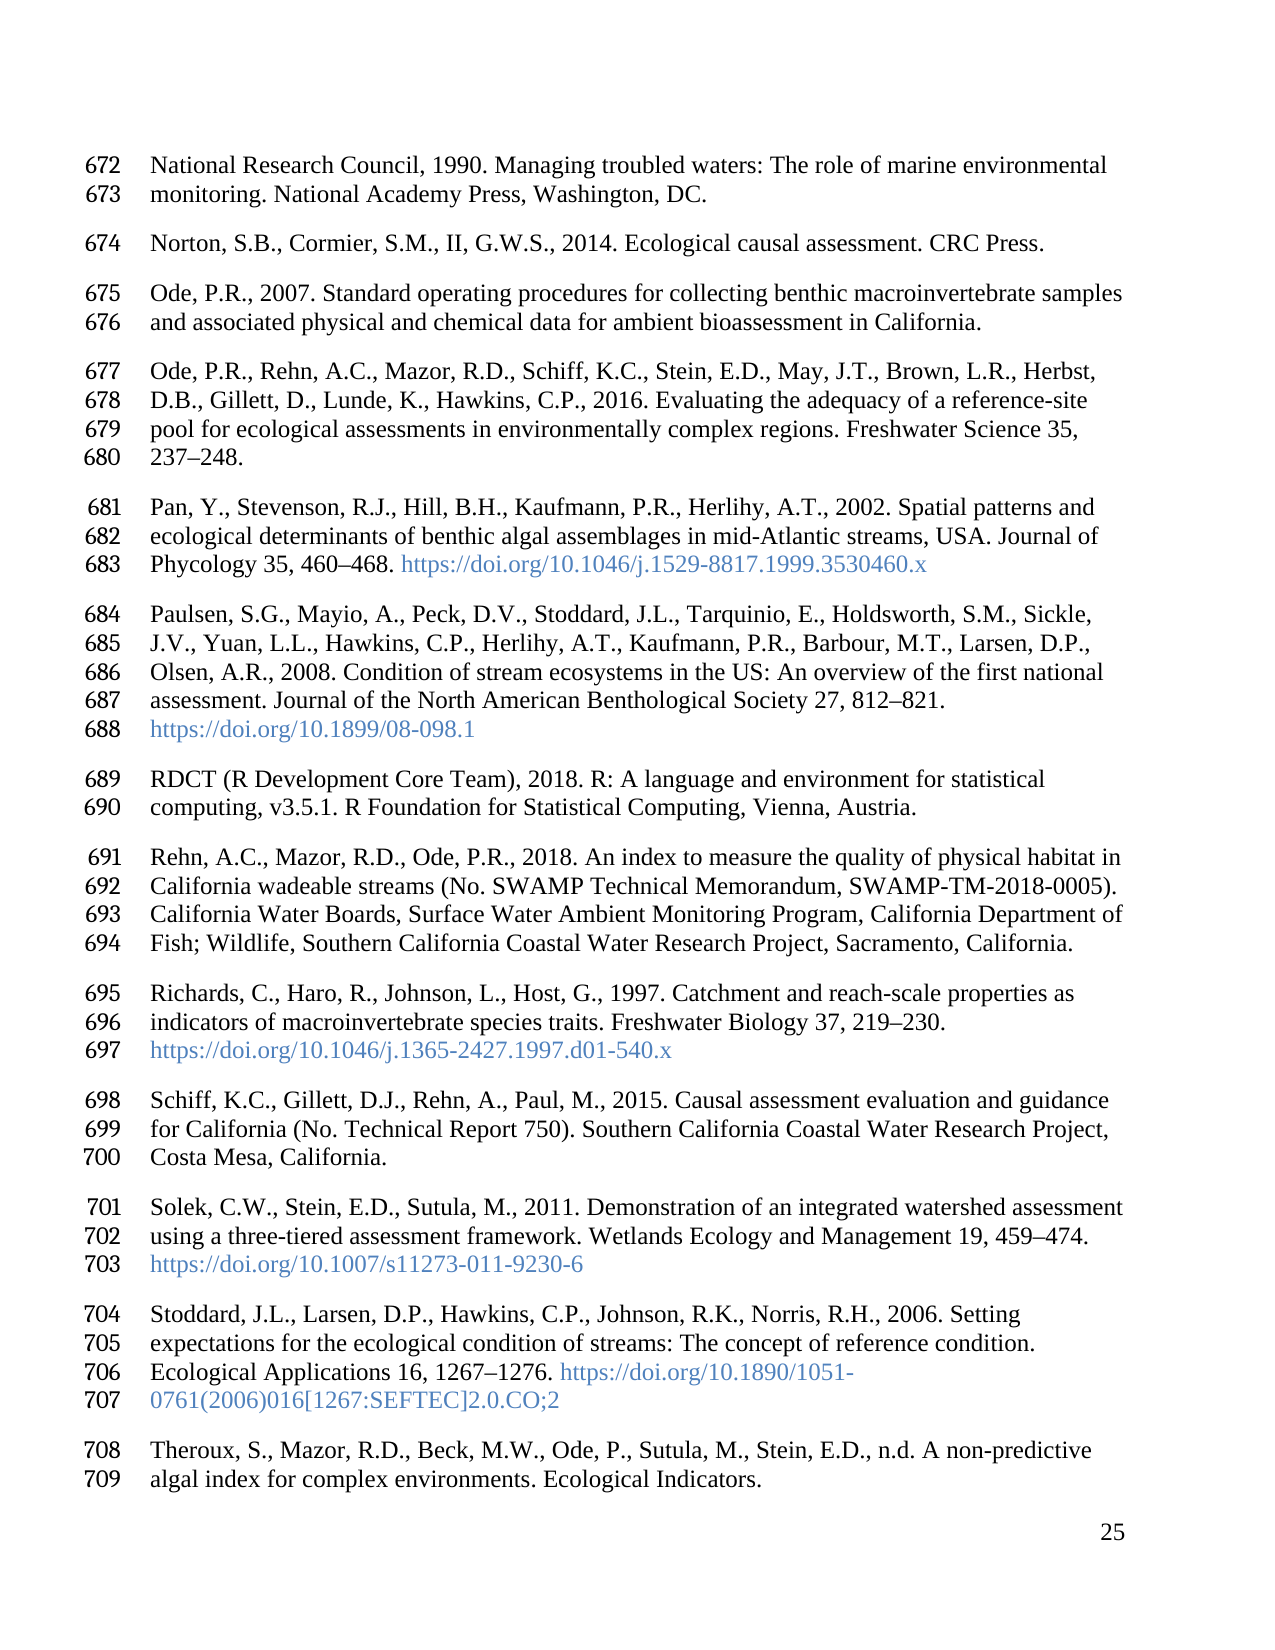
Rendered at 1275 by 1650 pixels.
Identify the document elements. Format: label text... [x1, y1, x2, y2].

text Ode, P.R., 2007. Standard operating procedures for collecting benthic macroinvertebrate samples and associated physical and chemical data for ambient bioassessment in California. [150, 278, 1125, 335]
text Theroux, S., Mazor, R.D., Beck, M.W., Ode, P., Sutula, M., Stein, E.D., n.d. A non-predictive algal index for complex environments. Ecological Indicators. [150, 1435, 1125, 1492]
text Schiff, K.C., Gillett, D.J., Rehn, A., Paul, M., 2015. Causal assessment evaluation and guidance for California (No. Technical Report 750). Southern California Coastal Water Research Project, Costa Mesa, California. [150, 1085, 1125, 1171]
text Rehn, A.C., Mazor, R.D., Ode, P.R., 2018. An index to measure the quality of physical habitat in California wadeable streams (No. SWAMP Technical Memorandum, SWAMP-TM-2018-0005). California Water Boards, Surface Water Ambient Monitoring Program, California Department of Fish; Wildlife, Southern California Coastal Water Research Project, Sacramento, California. [150, 842, 1125, 957]
text RDCT (R Development Core Team), 2018. R: A language and environment for statistical computing, v3.5.1. R Foundation for Statistical Computing, Vienna, Austria. [150, 764, 1125, 821]
text Stoddard, J.L., Larsen, D.P., Hawkins, C.P., Johnson, R.K., Norris, R.H., 2006. Setting expectations for the ecological condition of streams: The concept of reference condition. Ecological Applications 16, 1267–1276. https://doi.org/10.1890/1051-0761(2006)016[1267:SEFTEC]2.0.CO;2 [150, 1299, 1125, 1414]
text National Research Council, 1990. Managing troubled waters: The role of marine environmental monitoring. National Academy Press, Washington, DC. [150, 150, 1125, 207]
text Pan, Y., Stevenson, R.J., Hill, B.H., Kaufmann, P.R., Herlihy, A.T., 2002. Spatial patterns and ecological determinants of benthic algal assemblages in mid-Atlantic streams, USA. Journal of Phycology 35, 460–468. https://doi.org/10.1046/j.1529-8817.1999.3530460.x [150, 492, 1125, 578]
text Solek, C.W., Stein, E.D., Sutula, M., 2011. Demonstration of an integrated watershed assessment using a three-tiered assessment framework. Wetlands Ecology and Management 19, 459–474. https://doi.org/10.1007/s11273-011-9230-6 [150, 1192, 1125, 1278]
text Paulsen, S.G., Mayio, A., Peck, D.V., Stoddard, J.L., Tarquinio, E., Holdsworth, S.M., Sickle, J.V., Yuan, L.L., Hawkins, C.P., Herlihy, A.T., Kaufmann, P.R., Barbour, M.T., Larsen, D.P., Olsen, A.R., 2008. Condition of stream ecosystems in the US: An overview of the first national assessment. Journal of the North American Benthological Society 27, 812–821. https://doi.org/10.1899/08-098.1 [150, 599, 1125, 743]
text Ode, P.R., Rehn, A.C., Mazor, R.D., Schiff, K.C., Stein, E.D., May, J.T., Brown, L.R., Herbst, D.B., Gillett, D., Lunde, K., Hawkins, C.P., 2016. Evaluating the adequacy of a reference-site pool for ecological assessments in environmentally complex regions. Freshwater Science 35, 237–248. [150, 356, 1125, 471]
text Richards, C., Haro, R., Johnson, L., Host, G., 1997. Catchment and reach-scale properties as indicators of macroinvertebrate species traits. Freshwater Biology 37, 219–230. https://doi.org/10.1046/j.1365-2427.1997.d01-540.x [150, 978, 1125, 1064]
text Norton, S.B., Cormier, S.M., II, G.W.S., 2014. Ecological causal assessment. CRC Press. [150, 228, 1125, 257]
